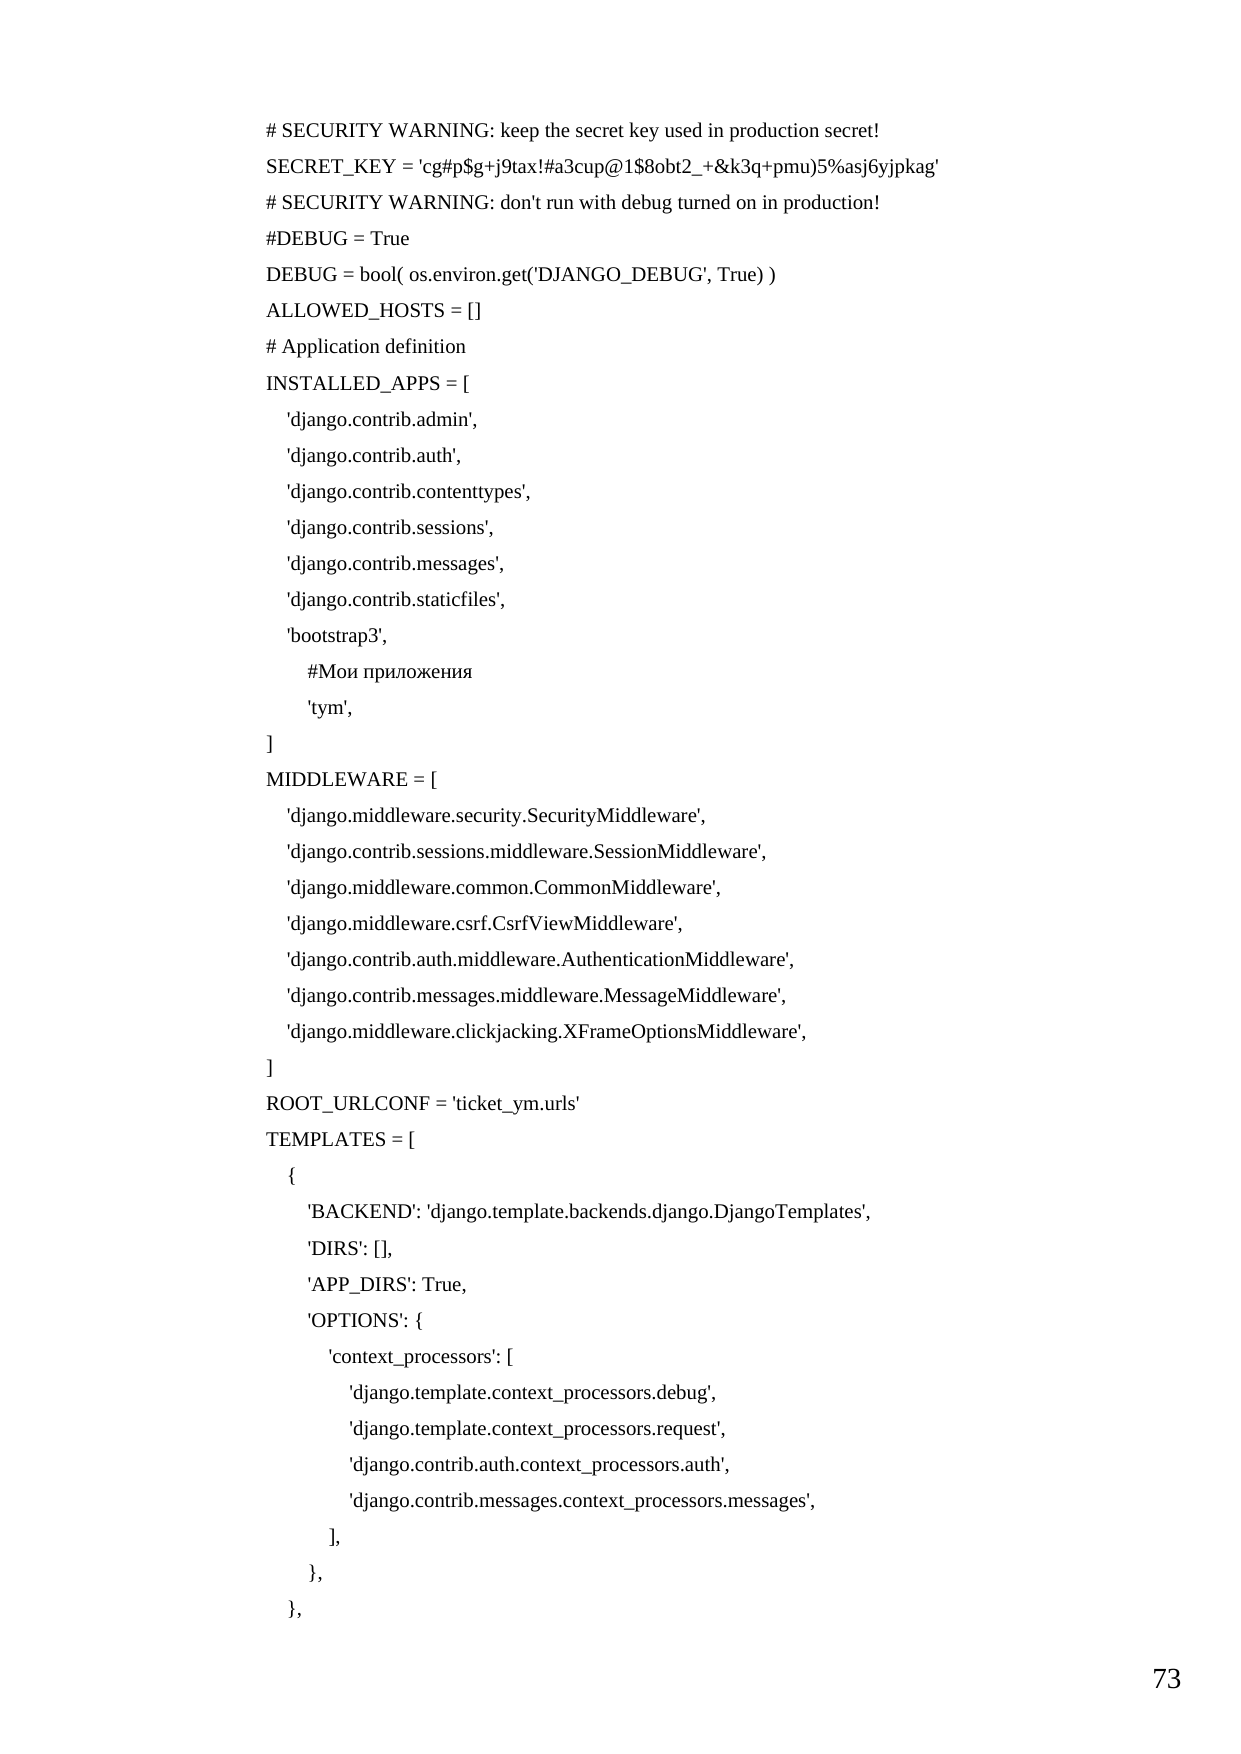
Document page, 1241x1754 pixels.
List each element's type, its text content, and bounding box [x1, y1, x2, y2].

text 'django.contrib.sessions.middleware.SessionMiddleware', [177, 839, 1181, 863]
text 'DIRS': [], [177, 1235, 1181, 1259]
text 'django.middleware.clickjacking.XFrameOptionsMiddleware', [177, 1019, 1181, 1043]
text 'APP_DIRS': True, [177, 1271, 1181, 1296]
text 'django.contrib.messages.context_processors.messages', [177, 1488, 1181, 1512]
text 'django.contrib.sessions', [177, 514, 1181, 539]
text 'BACKEND': 'django.template.backends.django.DjangoTemplates', [177, 1199, 1181, 1223]
text }, [177, 1596, 1181, 1620]
text 'django.middleware.security.SecurityMiddleware', [177, 803, 1181, 827]
text }, [177, 1560, 1181, 1584]
text ROOT_URLCONF = 'ticket_ym.urls' [177, 1091, 1181, 1115]
text 'tym', [177, 695, 1181, 719]
text TEMPLATES = [ [177, 1127, 1181, 1151]
text #DEBUG = True [177, 226, 1181, 250]
text # SECURITY WARNING: keep the secret key used in production secret! [177, 118, 1181, 142]
text #Мои приложения [177, 659, 1181, 683]
text 'django.contrib.admin', [177, 406, 1181, 431]
text 'context_processors': [ [177, 1343, 1181, 1368]
text 'django.middleware.common.CommonMiddleware', [177, 875, 1181, 899]
text MIDDLEWARE = [ [177, 767, 1181, 791]
text ALLOWED_HOSTS = [] [177, 298, 1181, 322]
text ], [177, 1524, 1181, 1548]
text 'django.contrib.messages.middleware.MessageMiddleware', [177, 983, 1181, 1007]
text 'django.contrib.auth', [177, 442, 1181, 467]
text # SECURITY WARNING: don't run with debug turned on in production! [177, 190, 1181, 214]
text 'django.contrib.contenttypes', [177, 478, 1181, 503]
text 'bootstrap3', [177, 623, 1181, 647]
text ] [177, 1055, 1181, 1079]
text 'django.contrib.auth.context_processors.auth', [177, 1452, 1181, 1476]
text 'django.contrib.auth.middleware.AuthenticationMiddleware', [177, 947, 1181, 971]
text 'django.contrib.messages', [177, 551, 1181, 575]
text INSTALLED_APPS = [ [177, 370, 1181, 394]
text # Application definition [177, 334, 1181, 358]
text 'OPTIONS': { [177, 1307, 1181, 1332]
text SECRET_KEY = 'cg#p$g+j9tax!#a3cup@1$8obt2_+&k3q+pmu)5%asj6yjpkag' [177, 154, 1181, 178]
text 'django.template.context_processors.request', [177, 1416, 1181, 1440]
text ] [177, 731, 1181, 755]
text DEBUG = bool( os.environ.get('DJANGO_DEBUG', True) ) [177, 262, 1181, 286]
text 'django.contrib.staticfiles', [177, 587, 1181, 611]
text 'django.template.context_processors.debug', [177, 1379, 1181, 1404]
text { [177, 1163, 1181, 1187]
text 'django.middleware.csrf.CsrfViewMiddleware', [177, 911, 1181, 935]
